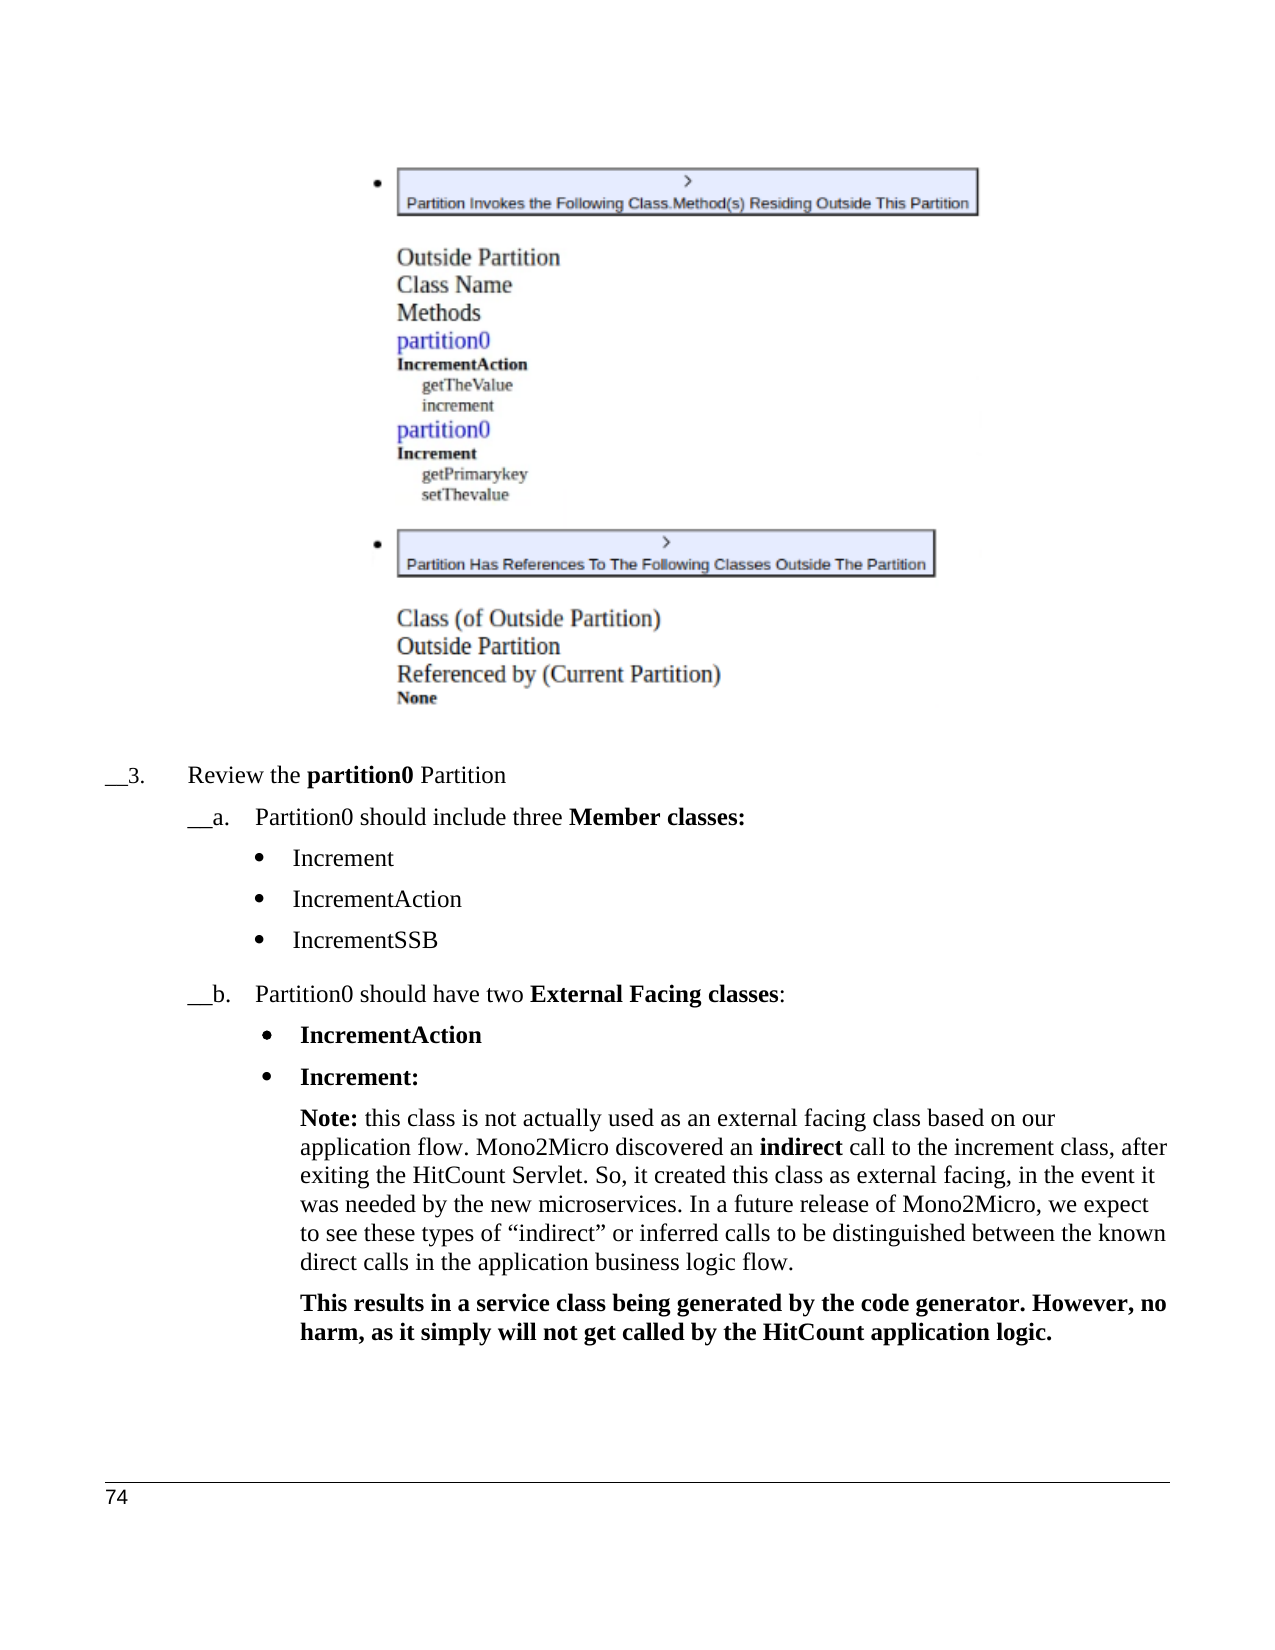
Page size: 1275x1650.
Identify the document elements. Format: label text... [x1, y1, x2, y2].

list Increment [255, 843, 1170, 872]
list Partition0 should have two External Facing classes: [187, 979, 1170, 1008]
list Partition0 should include three Member classes: [187, 802, 1170, 831]
list IncrementAction [262, 1021, 1170, 1049]
list Review the partition0 Partition [105, 761, 1170, 789]
list Increment: [262, 1062, 1170, 1091]
picture [180, 150, 1245, 736]
list IncrementAction [255, 884, 1170, 913]
text This results in a service class being generated by the code generator. However, no harm, as it simply will not get called by the HitCount application logic. [300, 1288, 1170, 1346]
text Note: this class is not actually used as an external facing class based on our application flow. Mono2Micro discovered an indirect call to the increment class, after exiting the HitCount Servlet. So, it created this class as external facing, in the event it was needed by the new microservices. In a future release of Mono2Micro, we expect to see these types of “indirect” or inferred calls to be distinguished between the known direct calls in the application business logic flow. [300, 1103, 1170, 1276]
list IncrementSSB [255, 926, 1170, 954]
